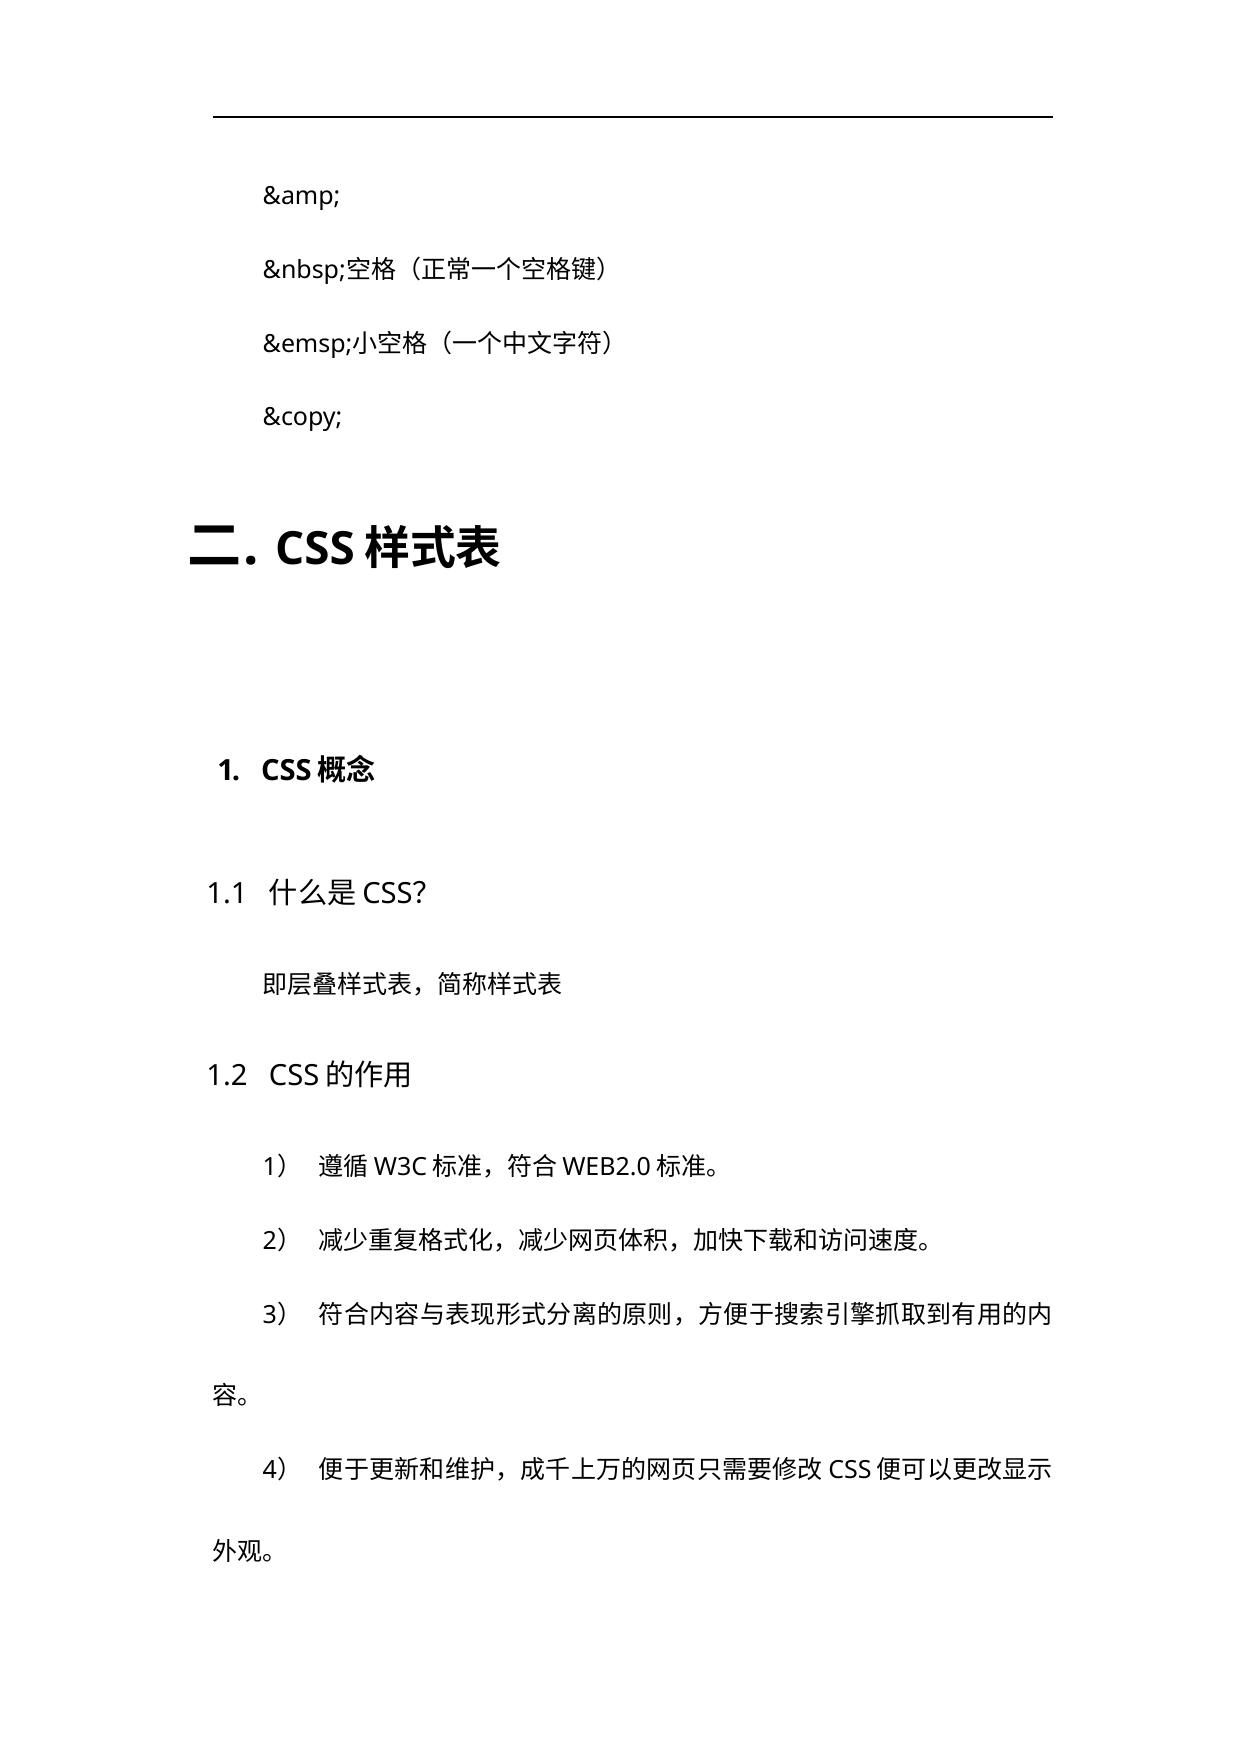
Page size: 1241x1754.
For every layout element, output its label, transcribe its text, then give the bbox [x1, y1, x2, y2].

subtitle CSS概念 [217, 735, 1053, 800]
subtitle 什么是CSS？ [206, 858, 1053, 923]
text 4） 便于更新和维护，成千上万的网页只需要修改CSS便可以更改显示外观。 [212, 1435, 1053, 1582]
text &copy; [212, 383, 1053, 448]
text &emsp;小空格（一个中文字符） [212, 309, 1053, 374]
text 即层叠样式表，简称样式表 [212, 950, 1053, 1015]
subtitle CSS的作用 [206, 1040, 1053, 1105]
text 1） 遵循W3C标准，符合WEB2.0标准。 [212, 1132, 1053, 1197]
text 3） 符合内容与表现形式分离的原则，方便于搜索引擎抓取到有用的内容。 [212, 1280, 1053, 1426]
text 2） 减少重复格式化，减少网页体积，加快下载和访问速度。 [212, 1206, 1053, 1271]
text &nbsp;空格（正常一个空格键） [212, 235, 1053, 300]
text &amp; [212, 162, 1053, 227]
subtitle CSS样式表 [187, 492, 1053, 590]
